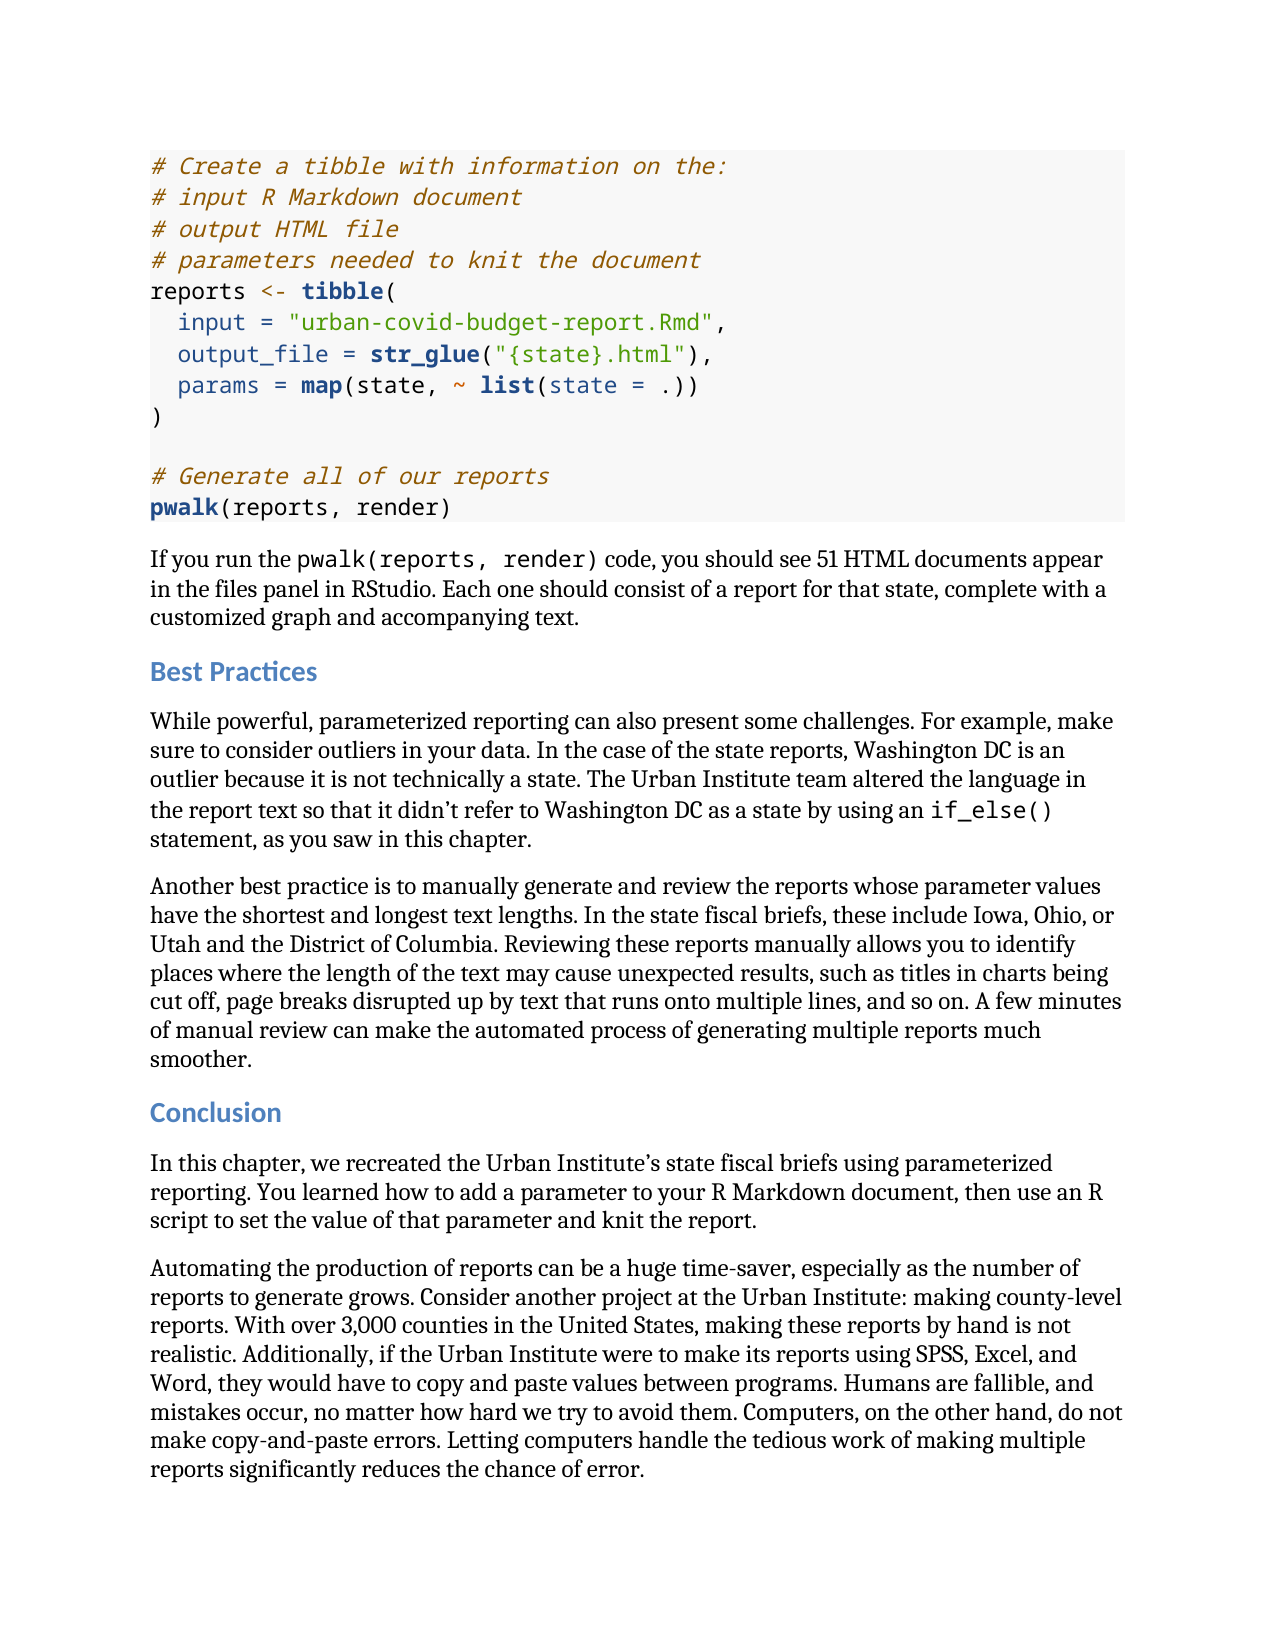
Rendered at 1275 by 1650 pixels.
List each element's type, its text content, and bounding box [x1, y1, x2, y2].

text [150, 150, 1125, 522]
text In this chapter, we recreated the Urban Institute’s state fiscal briefs using parameterized reporting. You learned how to add a parameter to your R Markdown document, then use an R script to set the value of that parameter and knit the report. [150, 1149, 1125, 1235]
text If you run the pwalk(reports, render) code, you should see 51 HTML documents appear in the files panel in RStudio. Each one should consist of a report for that state, complete with a customized graph and accompanying text. [150, 543, 1125, 632]
text While powerful, parameterized reporting can also present some challenges. For example, make sure to consider outliers in your data. In the case of the state reports, Washington DC is an outlier because it is not technically a state. The Urban Institute team altered the language in the report text so that it didn’t refer to Washington DC as a state by using an if_else() statement, as you saw in this chapter. [150, 707, 1125, 853]
subtitle Best Practices [150, 653, 1125, 688]
text Automating the production of reports can be a huge time-saver, especially as the number of reports to generate grows. Consider another project at the Urban Institute: making county-level reports. With over 3,000 counties in the United States, making these reports by hand is not realistic. Additionally, if the Urban Institute were to make its reports using SPSS, Excel, and Word, they would have to copy and paste values between programs. Humans are fallible, and mistakes occur, no matter how hard we try to avoid them. Computers, on the other hand, do not make copy-and-paste errors. Letting computers handle the tedious work of making multiple reports significantly reduces the chance of error. [150, 1254, 1125, 1484]
subtitle Conclusion [150, 1094, 1125, 1130]
text Another best practice is to manually generate and review the reports whose parameter values have the shortest and longest text lengths. In the state fiscal briefs, these include Iowa, Ohio, or Utah and the District of Columbia. Reviewing these reports manually allows you to identify places where the length of the text may cause unexpected results, such as titles in charts being cut off, page breaks disrupted up by text that runs onto multiple lines, and so on. A few minutes of manual review can make the automated process of generating multiple reports much smoother. [150, 872, 1125, 1073]
